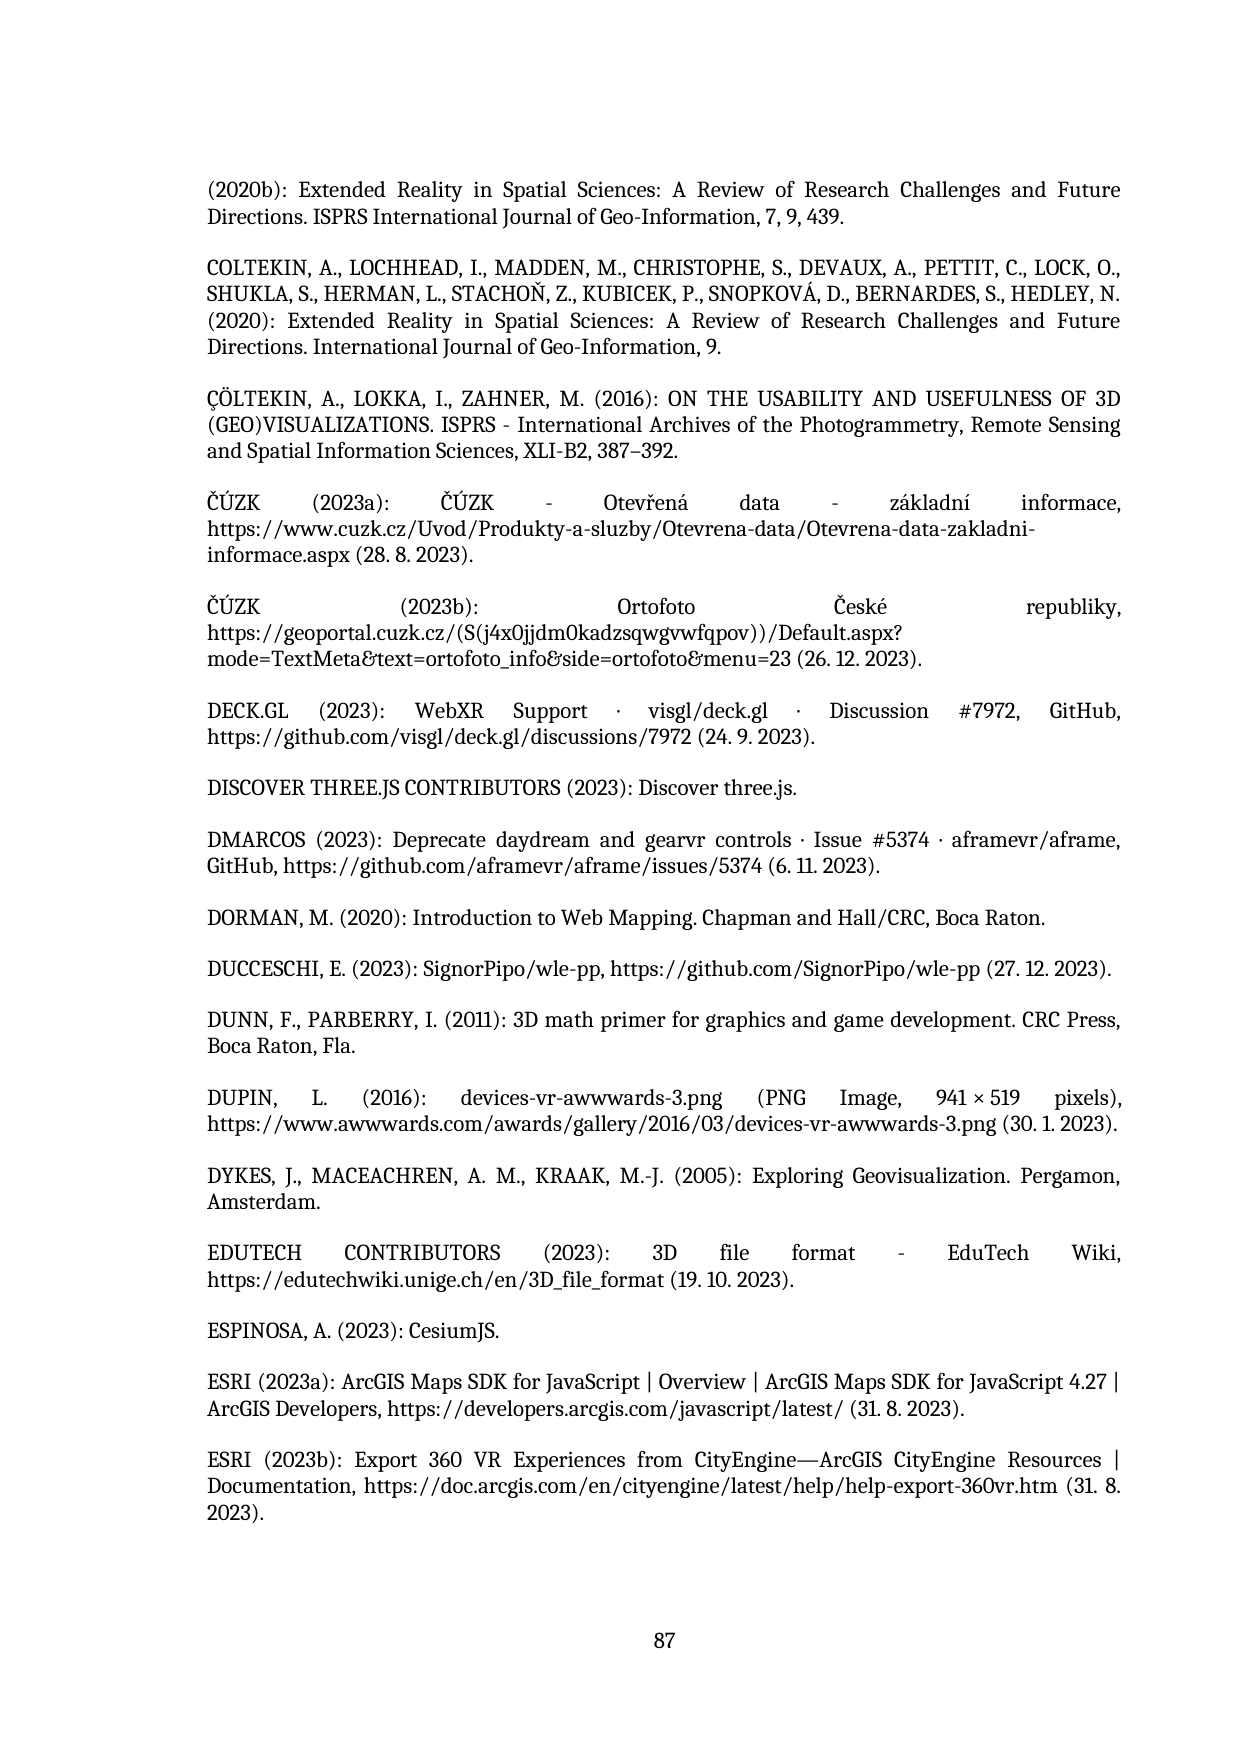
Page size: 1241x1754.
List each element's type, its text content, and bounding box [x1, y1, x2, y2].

text DYKES, J., MACEACHREN, A. M., KRAAK, M.-J. (2005): Exploring Geovisualization. Pergamon, Amsterdam. [207, 1162, 1122, 1215]
text ČÚZK (2023b): Ortofoto České republiky, https://geoportal.cuzk.cz/(S(j4x0jjdm0kadzsqwgvwfqpov))/Default.aspx?mode=TextMeta&text=ortofoto_info&side=ortofoto&menu=23 (26. 12. 2023). [207, 593, 1122, 672]
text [207, 177, 1122, 230]
text DUNN, F., PARBERRY, I. (2011): 3D math primer for graphics and game development. CRC Press, Boca Raton, Fla. [207, 1007, 1122, 1060]
text ESRI (2023a): ArcGIS Maps SDK for JavaScript | Overview | ArcGIS Maps SDK for JavaScript 4.27 | ArcGIS Developers, https://developers.arcgis.com/javascript/latest/ (31. 8. 2023). [207, 1369, 1122, 1422]
text ČÚZK (2023a): ČÚZK - Otevřená data - základní informace, https://www.cuzk.cz/Uvod/Produkty-a-sluzby/Otevrena-data/Otevrena-data-zakladni-informace.aspx (28. 8. 2023). [207, 489, 1122, 568]
text DORMAN, M. (2020): Introduction to Web Mapping. Chapman and Hall/CRC, Boca Raton. [207, 904, 1122, 931]
text EDUTECH CONTRIBUTORS (2023): 3D file format - EduTech Wiki, https://edutechwiki.unige.ch/en/3D_file_format (19. 10. 2023). [207, 1240, 1122, 1293]
text DECK.GL (2023): WebXR Support · visgl/deck.gl · Discussion #7972, GitHub, https://github.com/visgl/deck.gl/discussions/7972 (24. 9. 2023). [207, 697, 1122, 750]
text ÇÖLTEKIN, A., LOKKA, I., ZAHNER, M. (2016): ON THE USABILITY AND USEFULNESS OF 3D (GEO)VISUALIZATIONS. ISPRS - International Archives of the Photogrammetry, Remote Sensing and Spatial Information Sciences, XLI-B2, 387–392. [207, 385, 1122, 464]
text ESPINOSA, A. (2023): CesiumJS. [207, 1318, 1122, 1344]
text DMARCOS (2023): Deprecate daydream and gearvr controls · Issue #5374 · aframevr/aframe, GitHub, https://github.com/aframevr/aframe/issues/5374 (6. 11. 2023). [207, 827, 1122, 879]
text ESRI (2023b): Export 360 VR Experiences from CityEngine—ArcGIS CityEngine Resources | Documentation, https://doc.arcgis.com/en/cityengine/latest/help/help-export-360vr.htm (31. 8. 2023). [207, 1447, 1122, 1526]
text DISCOVER THREE.JS CONTRIBUTORS (2023): Discover three.js. [207, 775, 1122, 802]
text COLTEKIN, A., LOCHHEAD, I., MADDEN, M., CHRISTOPHE, S., DEVAUX, A., PETTIT, C., LOCK, O., SHUKLA, S., HERMAN, L., STACHOŇ, Z., KUBICEK, P., SNOPKOVÁ, D., BERNARDES, S., HEDLEY, N. (2020): Extended Reality in Spatial Sciences: A Review of Research Challenges and Future Directions. International Journal of Geo-Information, 9. [207, 255, 1122, 360]
text DUCCESCHI, E. (2023): SignorPipo/wle-pp, https://github.com/SignorPipo/wle-pp (27. 12. 2023). [207, 956, 1122, 982]
text DUPIN, L. (2016): devices-vr-awwwards-3.png (PNG Image, 941 × 519 pixels), https://www.awwwards.com/awards/gallery/2016/03/devices-vr-awwwards-3.png (30. 1. 2023). [207, 1085, 1122, 1137]
